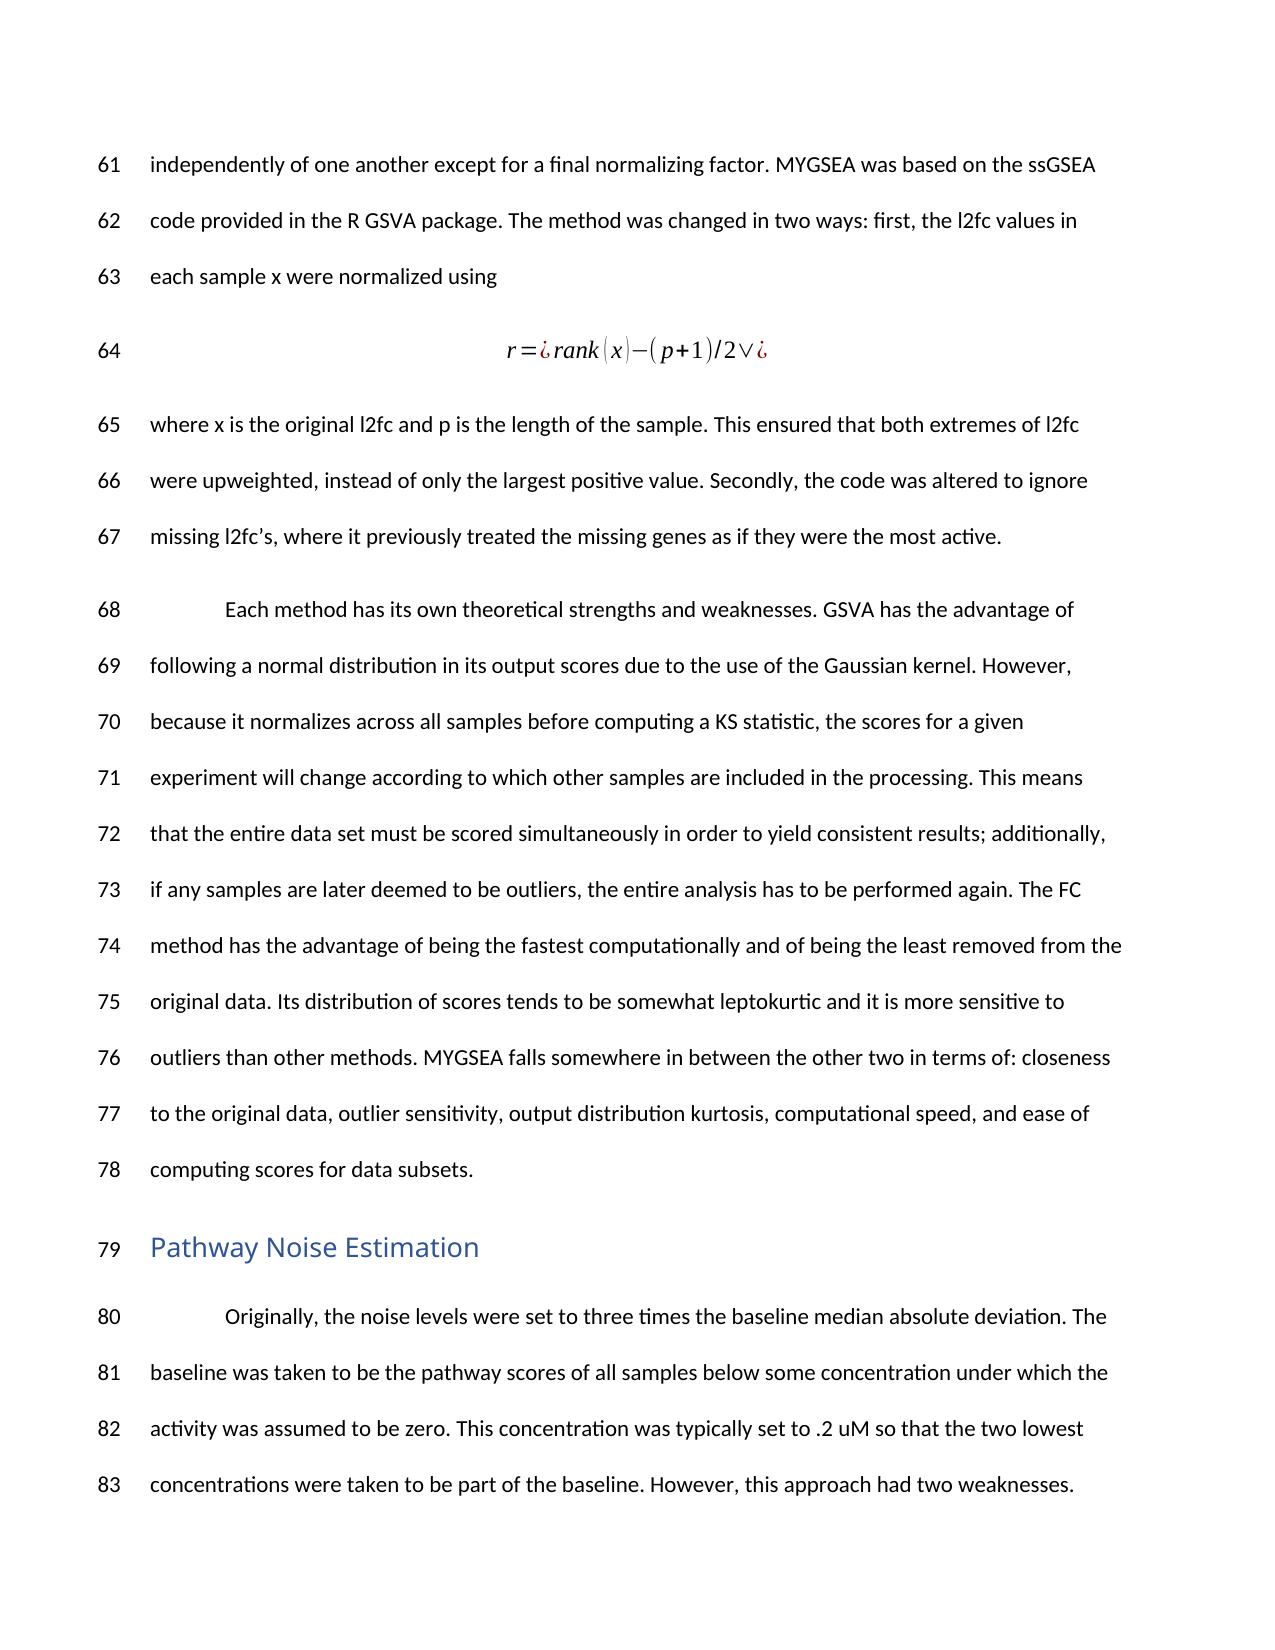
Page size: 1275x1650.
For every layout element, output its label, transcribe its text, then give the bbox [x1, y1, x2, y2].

text where x is the original l2fc and p is the length of the sample. This ensured that both extremes of l2fc were upweighted, instead of only the largest positive value. Secondly, the code was altered to ignore missing l2fc’s, where it previously treated the missing genes as if they were the most active. [150, 410, 1125, 551]
subtitle Pathway Noise Estimation [150, 1228, 1125, 1265]
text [150, 1302, 1125, 1498]
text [150, 150, 1125, 290]
text Each method has its own theoretical strengths and weaknesses. GSVA has the advantage of following a normal distribution in its output scores due to the use of the Gaussian kernel. However, because it normalizes across all samples before computing a KS statistic, the scores for a given experiment will change according to which other samples are included in the processing. This means that the entire data set must be scored simultaneously in order to yield consistent results; additionally, if any samples are later deemed to be outliers, the entire analysis has to be performed again. The FC method has the advantage of being the fastest computationally and of being the least removed from the original data. Its distribution of scores tends to be somewhat leptokurtic and it is more sensitive to outliers than other methods. MYGSEA falls somewhere in between the other two in terms of: closeness to the original data, outlier sensitivity, output distribution kurtosis, computational speed, and ease of computing scores for data subsets. [150, 595, 1125, 1184]
